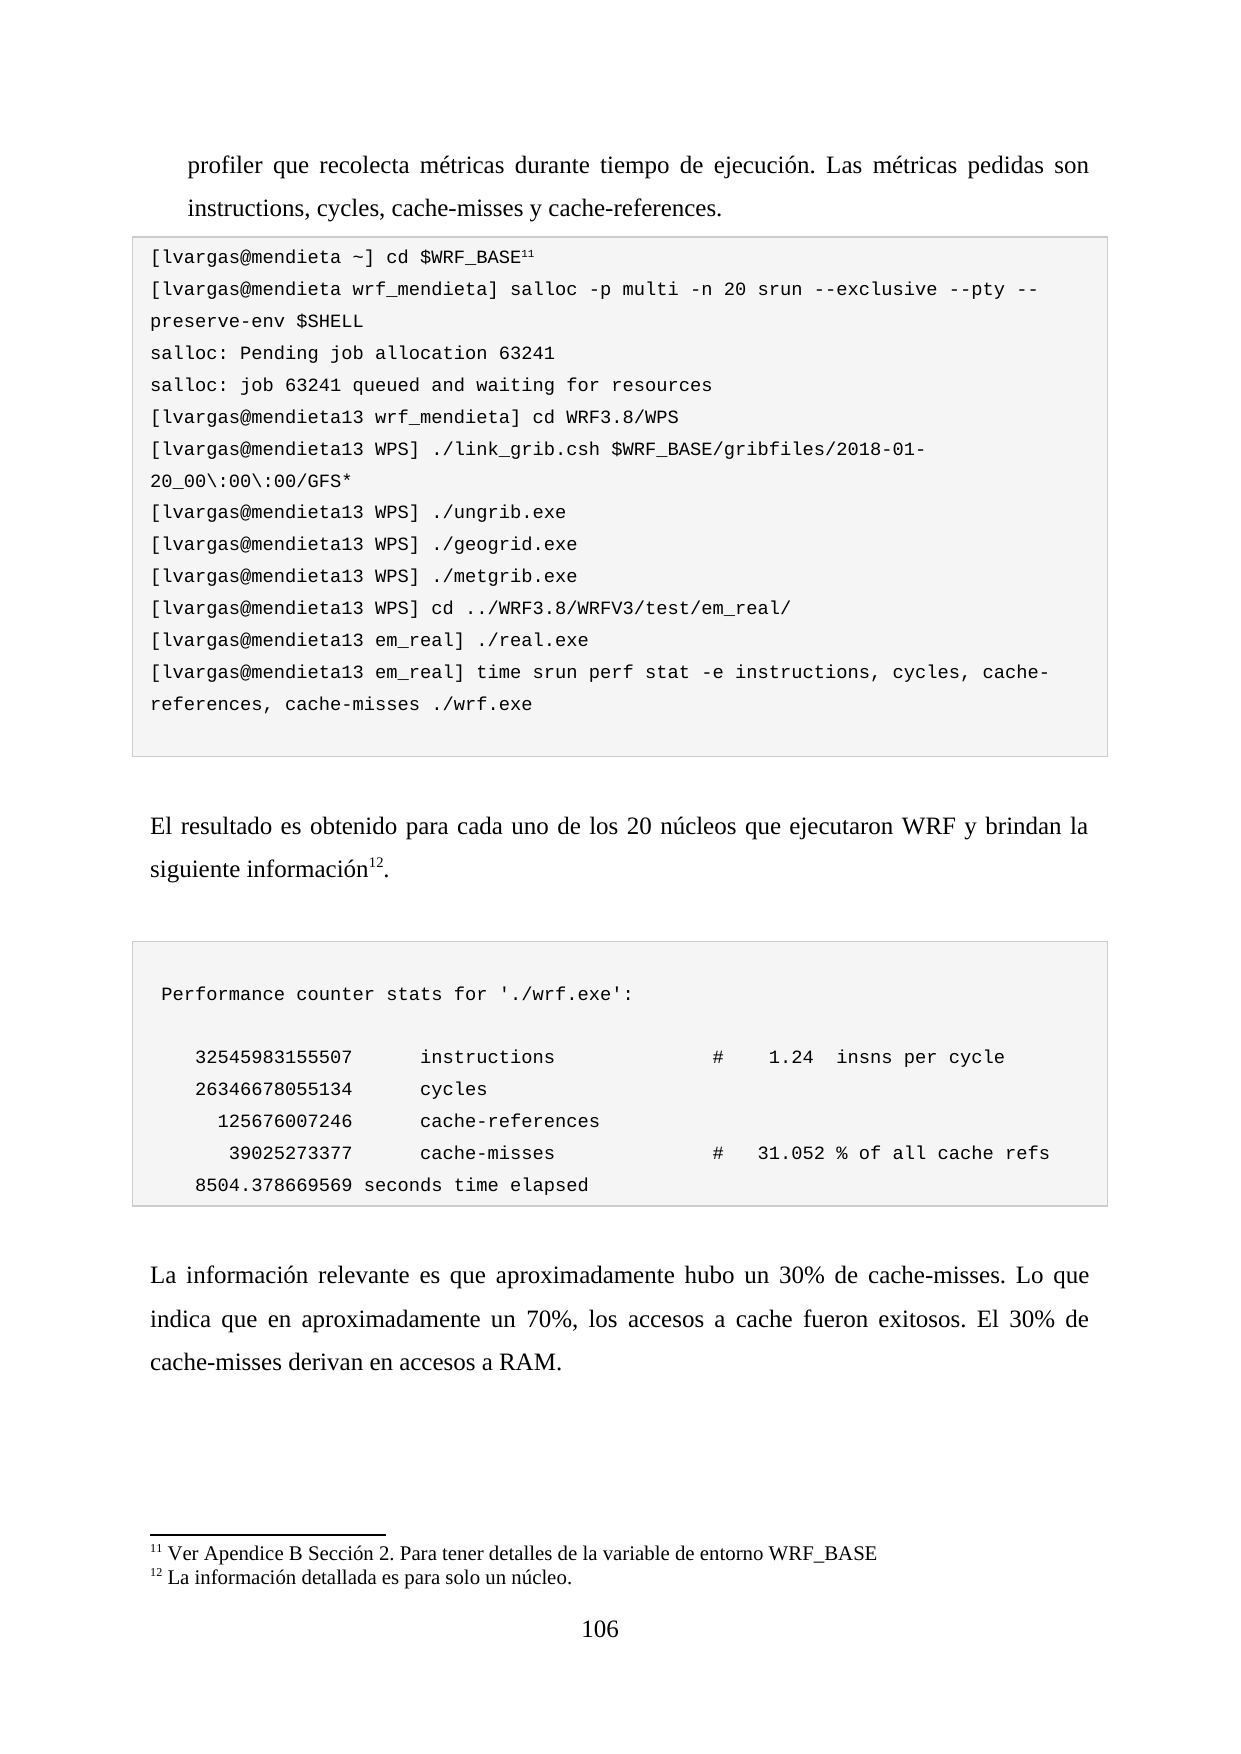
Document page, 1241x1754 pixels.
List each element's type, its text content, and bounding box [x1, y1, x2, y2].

text [lvargas@mendieta wrf_mendieta] salloc -p multi -n 20 srun --exclusive --pty --preserve-env $SHELL salloc: Pending job allocation 63241 [133, 268, 1107, 364]
text 125676007246 cache-references [133, 1100, 1107, 1132]
text [lvargas@mendieta13 WPS] ./ungrib.exe [lvargas@mendieta13 WPS] ./geogrid.exe [133, 491, 1107, 555]
text Performance counter stats for './wrf.exe': [133, 972, 1107, 1004]
text 8504.378669569 seconds time elapsed [133, 1164, 1107, 1205]
text [lvargas@mendieta13 WPS] ./link_grib.csh $WRF_BASE/gribfiles/2018-01-20_00\:00\:00/GFS* [133, 427, 1107, 491]
text 26346678055134 cycles [133, 1068, 1107, 1100]
text El resultado es obtenido para cada uno de los 20 núcleos que ejecutaron WRF y brindan la siguiente información. [150, 768, 1090, 883]
text [lvargas@mendieta ~] cd $WRF_BASE [133, 238, 1107, 268]
text [lvargas@mendieta13 em_real] time srun perf stat -e instructions, cycles, cache-references, cache-misses ./wrf.exe [133, 651, 1107, 714]
text [lvargas@mendieta13 WPS] ./metgrib.exe [lvargas@mendieta13 WPS] cd ../WRF3.8/WRFV3/test/em_real/ [lvargas@mendieta13 em_real] ./real.exe [133, 555, 1107, 651]
text 32545983155507 instructions # 1.24 insns per cycle [133, 1036, 1107, 1068]
text salloc: job 63241 queued and waiting for resources [lvargas@mendieta13 wrf_mendieta] cd WRF3.8/WPS [133, 364, 1107, 427]
text La información relevante es que aproximadamente hubo un 30% de cache-misses. Lo que indica que en aproximadamente un 70%, los accesos a cache fueron exitosos. El 30% de cache-misses derivan en accesos a RAM. [150, 1261, 1090, 1376]
text 39025273377 cache-misses # 31.052 % of all cache refs [133, 1132, 1107, 1164]
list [150, 150, 1090, 222]
